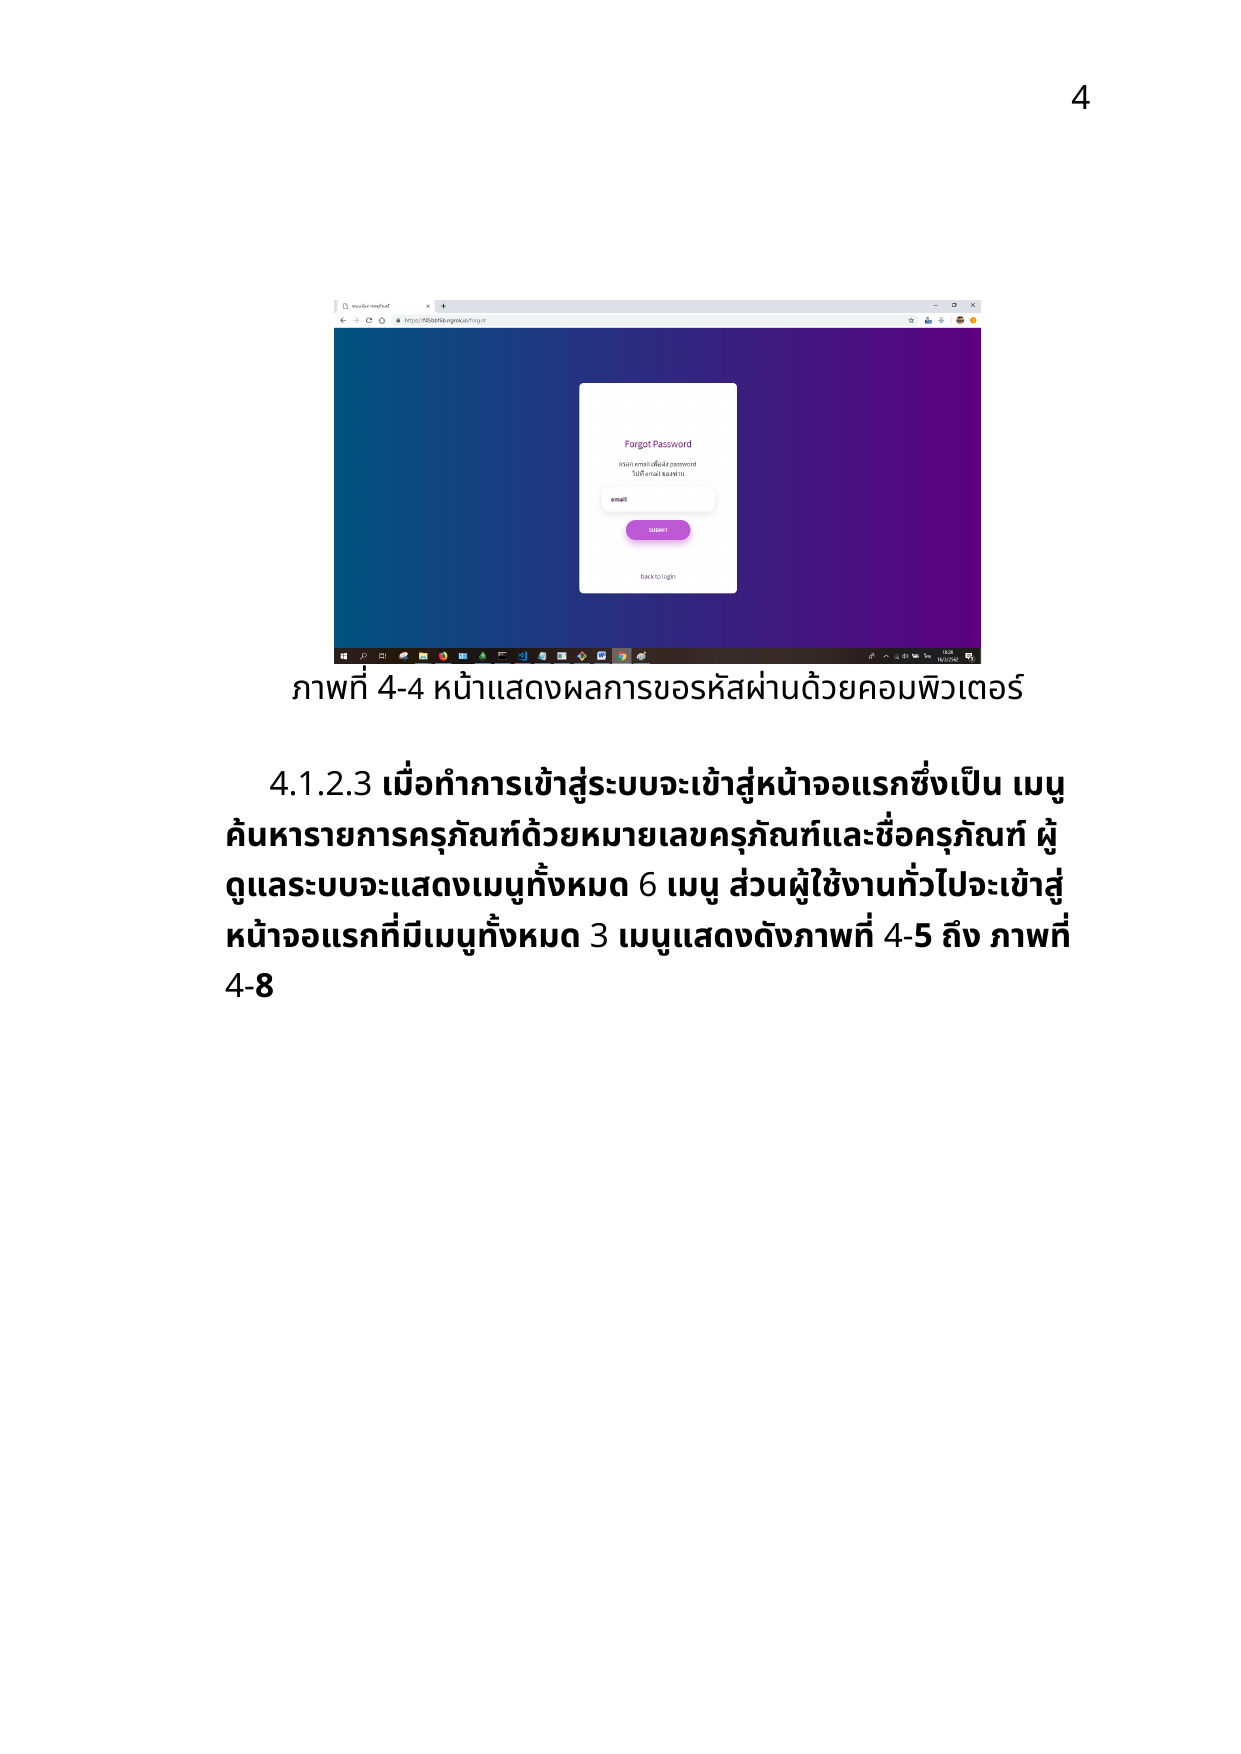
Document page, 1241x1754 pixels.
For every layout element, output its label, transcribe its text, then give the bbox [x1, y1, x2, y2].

text 4.1.2.3 เมื่อทำการเข้าสู่ระบบจะเข้าสู่หน้าจอแรกซึ่งเป็น เมนูค้นหารายการครุภัณฑ์ด้วยหมายเลขครุภัณฑ์และชื่อครุภัณฑ์ ผู้ดูแลระบบจะแสดงเมนูทั้งหมด 6 เมนู ส่วนผู้ใช้งานทั่วไปจะเข้าสู่หน้าจอแรกที่มีเมนูทั้งหมด 3 เมนูแสดงดังภาพที่ 4-5 ถึง ภาพที่ 4-8 [225, 760, 1090, 1008]
text ภาพที่ 4-4 หน้าแสดงผลการขอรหัสผ่านด้วยคอมพิวเตอร์ [225, 664, 1090, 714]
picture [334, 300, 982, 664]
